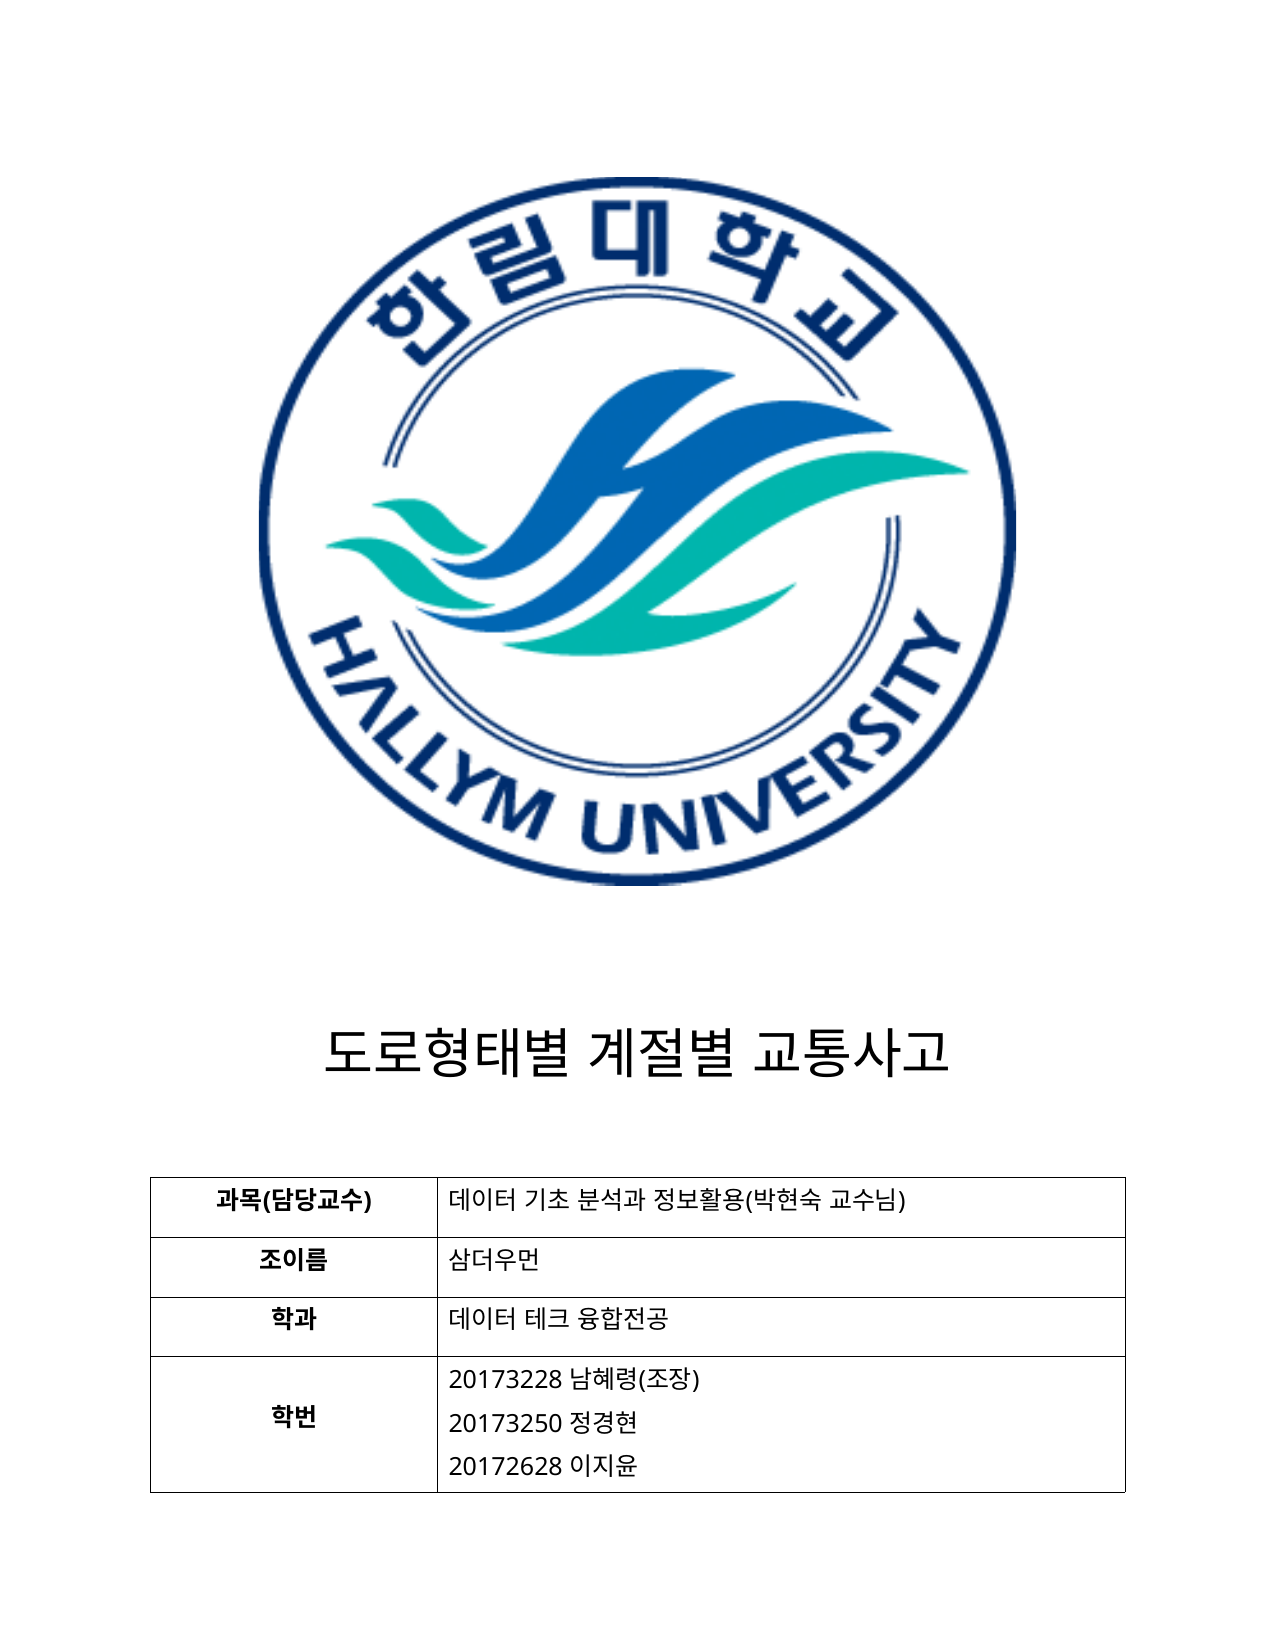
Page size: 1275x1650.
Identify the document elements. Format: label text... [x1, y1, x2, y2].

table_header 데이터 기초 분석과 정보활용(박현숙 교수님) [438, 1178, 1125, 1237]
table_cell 조이름 [151, 1238, 437, 1296]
table_cell 학과 [151, 1298, 437, 1356]
table_cell 학번 [151, 1357, 437, 1491]
picture [258, 177, 1017, 886]
table_cell 데이터 테크 융합전공 [438, 1298, 1125, 1356]
text 도로형태별 계절별 교통사고 [150, 1011, 1125, 1089]
table_header 과목(담당교수) [151, 1178, 437, 1237]
table_cell 20173228 남혜령(조장) 20173250 정경현 20172628 이지윤 [438, 1357, 1125, 1491]
table_cell 삼더우먼 [438, 1238, 1125, 1296]
